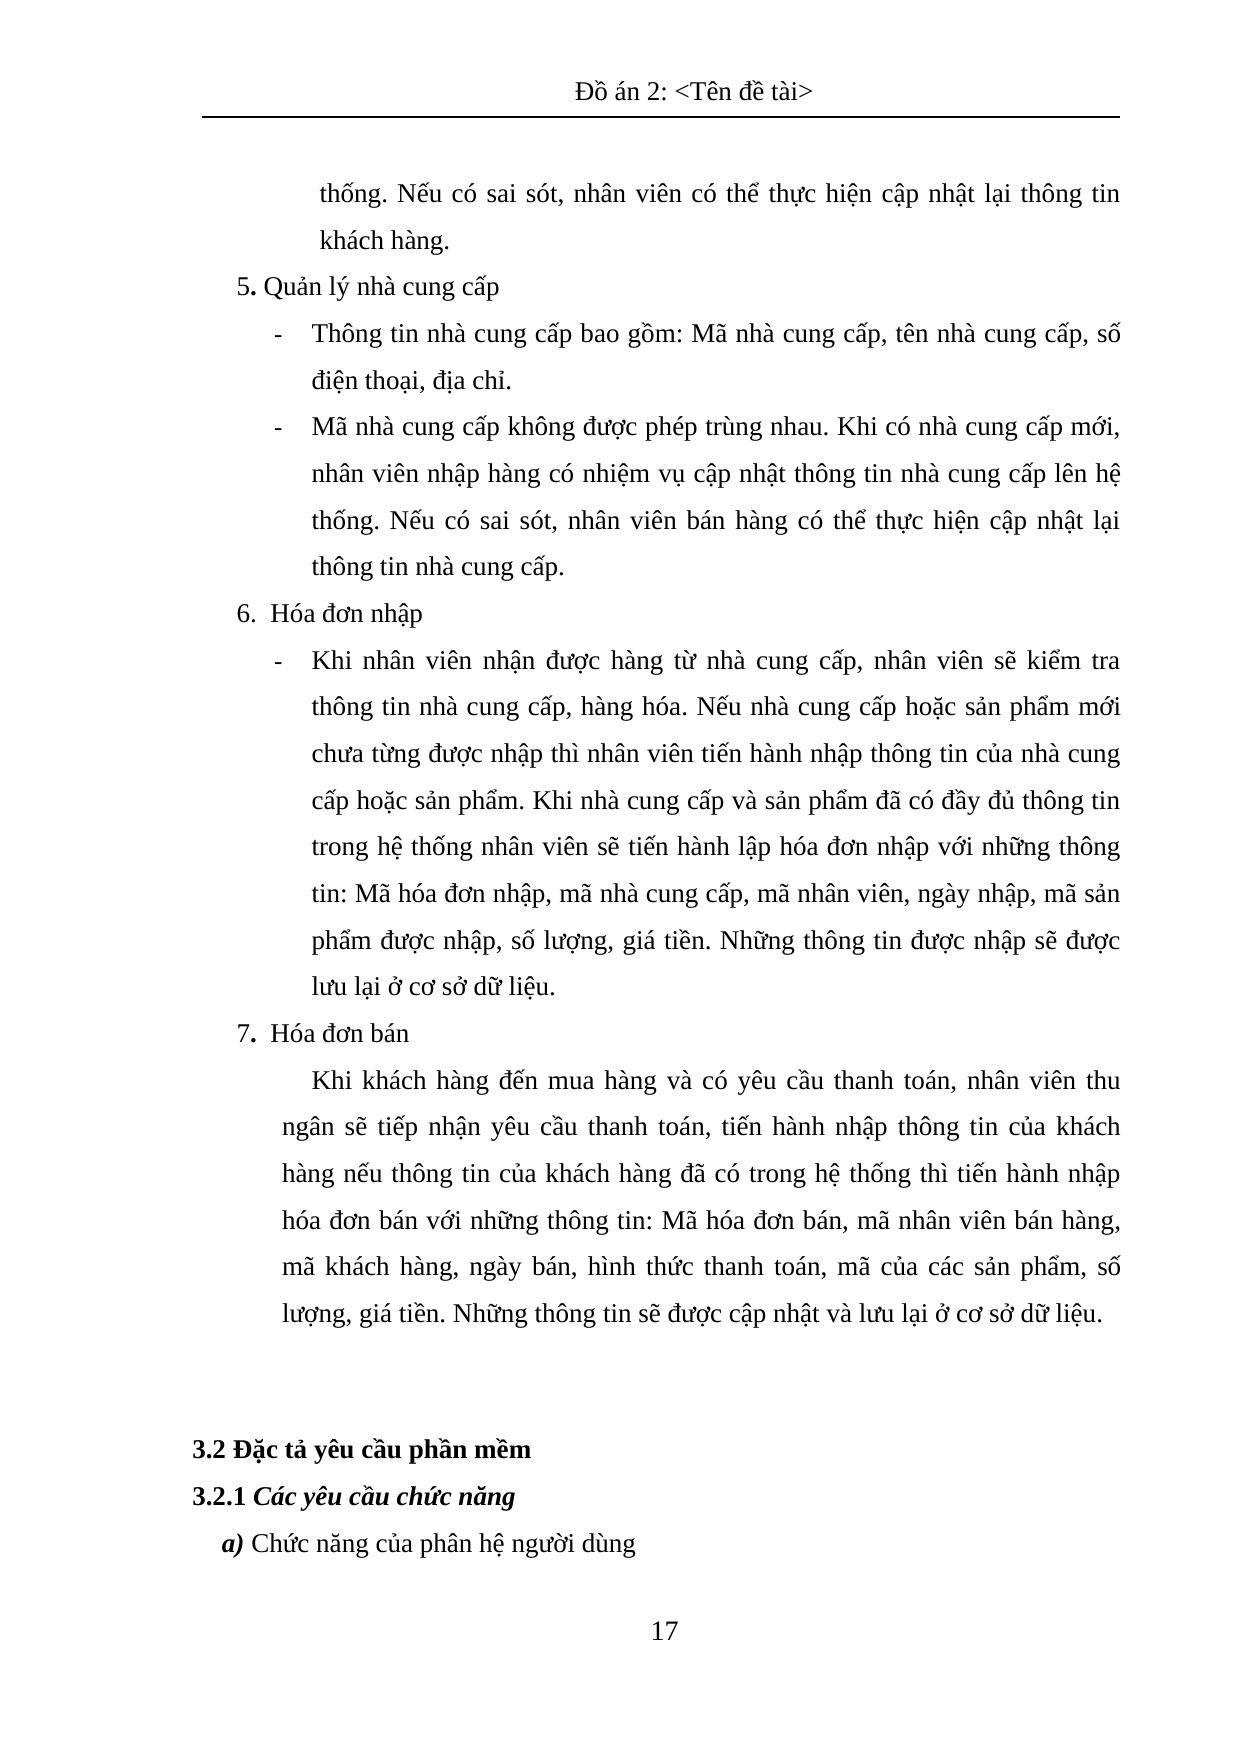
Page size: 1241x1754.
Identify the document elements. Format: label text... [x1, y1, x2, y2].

text 5. Quản lý nhà cung cấp [207, 271, 1122, 302]
list Khi nhân viên nhận được hàng từ nhà cung cấp, nhân viên sẽ kiểm tra thông tin nhà cung cấp, hàng hóa. Nếu nhà cung cấp hoặc sản phẩm mới chưa từng được nhập thì nhân viên tiến hành nhập thông tin của nhà cung cấp hoặc sản phẩm. Khi nhà cung cấp và sản phẩm đã có đầy đủ thông tin trong hệ thống nhân viên sẽ tiến hành lập hóa đơn nhập với những thông tin: Mã hóa đơn nhập, mã nhà cung cấp, mã nhân viên, ngày nhập, mã sản phẩm được nhập, số lượng, giá tiền. Những thông tin được nhập sẽ được lưu lại ở cơ sở dữ liệu. [274, 644, 1122, 1002]
list Các yêu cầu chức năng [192, 1480, 1122, 1511]
text 6. Hóa đơn nhập [207, 597, 1122, 628]
text Khi khách hàng đến mua hàng và có yêu cầu thanh toán, nhân viên thu ngân sẽ tiếp nhận yêu cầu thanh toán, tiến hành nhập thông tin của khách hàng nếu thông tin của khách hàng đã có trong hệ thống thì tiến hành nhập hóa đơn bán với những thông tin: Mã hóa đơn bán, mã nhân viên bán hàng, mã khách hàng, ngày bán, hình thức thanh toán, mã của các sản phẩm, số lượng, giá tiền. Những thông tin sẽ được cập nhật và lưu lại ở cơ sở dữ liệu. [282, 1064, 1122, 1328]
text 7. Hóa đơn bán [207, 1017, 1122, 1048]
list Thông tin nhà cung cấp bao gồm: Mã nhà cung cấp, tên nhà cung cấp, số điện thoại, địa chỉ. [274, 317, 1122, 395]
list Chức năng của phân hệ người dùng [222, 1527, 1122, 1558]
list Mã nhà cung cấp không được phép trùng nhau. Khi có nhà cung cấp mới, nhân viên nhập hàng có nhiệm vụ cập nhật thông tin nhà cung cấp lên hệ thống. Nếu có sai sót, nhân viên bán hàng có thể thực hiện cập nhật lại thông tin nhà cung cấp. [274, 411, 1122, 582]
list Đặc tả yêu cầu phần mềm [192, 1434, 1122, 1465]
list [282, 177, 1122, 255]
